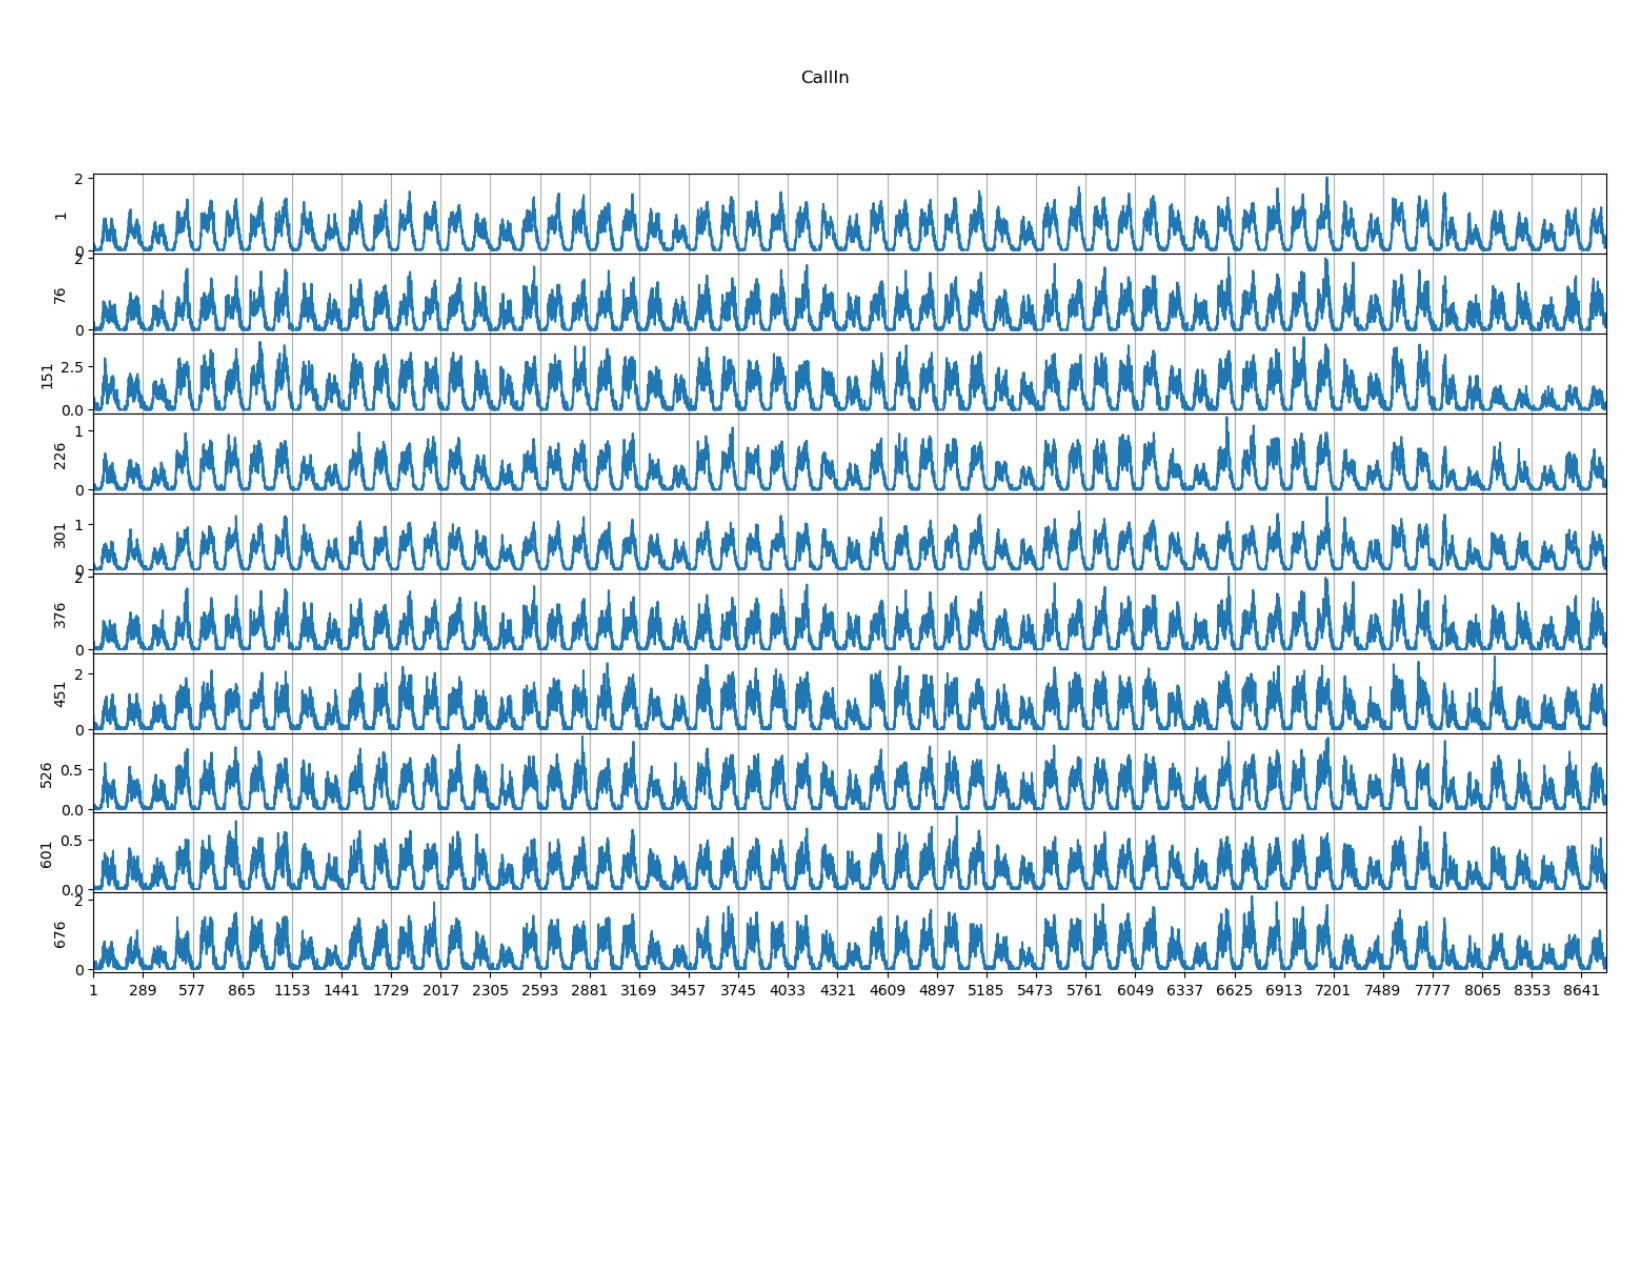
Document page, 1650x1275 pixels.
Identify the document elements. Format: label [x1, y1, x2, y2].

picture [29, 60, 1620, 1008]
